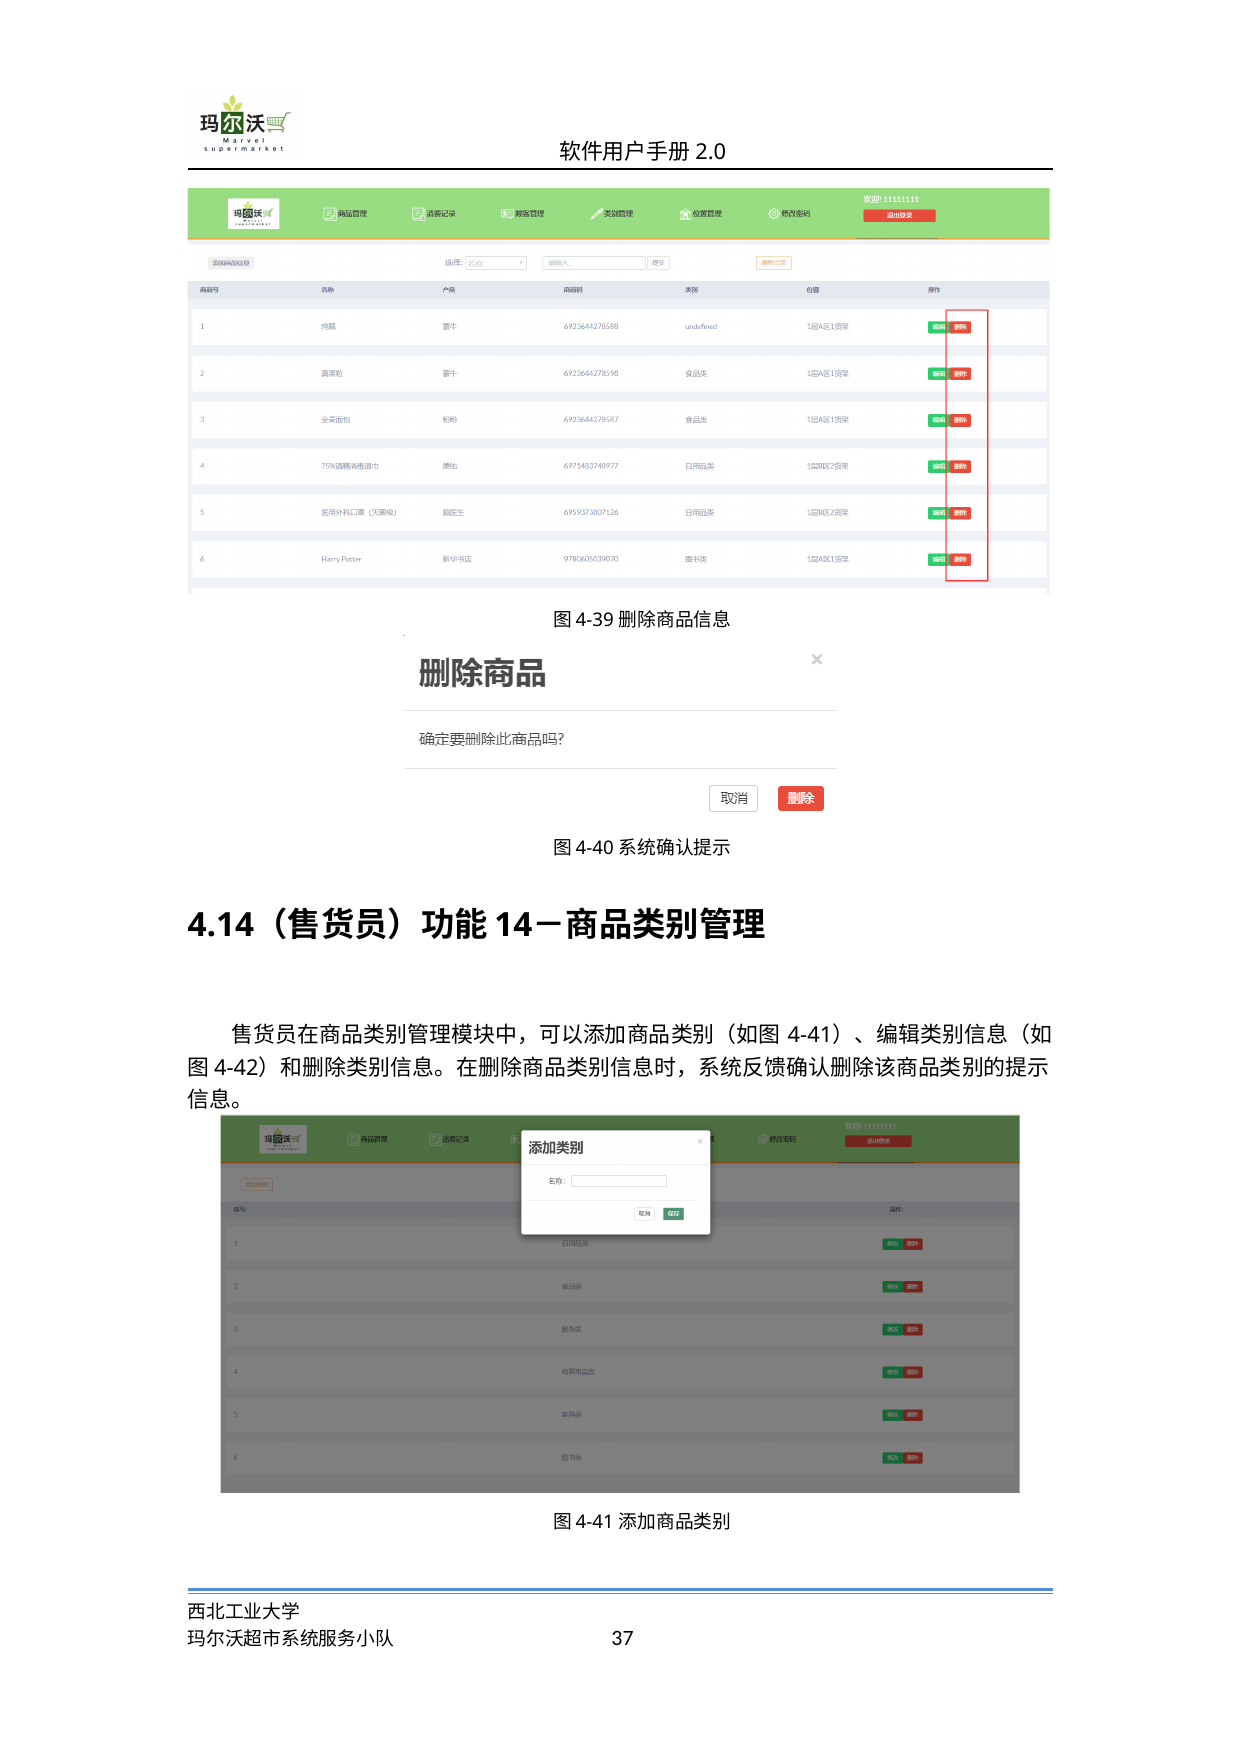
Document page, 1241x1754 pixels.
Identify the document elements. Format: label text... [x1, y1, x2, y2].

picture [403, 635, 837, 823]
text 图4-40 系统确认提示 [187, 830, 1053, 862]
picture [220, 1114, 1020, 1493]
picture [187, 88, 304, 160]
text 图4-41 添加商品类别 [187, 1504, 1053, 1537]
picture [187, 188, 1050, 594]
text 图4-39 删除商品信息 [187, 602, 1053, 635]
text 售货员在商品类别管理模块中，可以添加商品类别（如图4-41）、编辑类别信息（如图4-42）和删除类别信息。在删除商品类别信息时，系统反馈确认删除该商品类别的提示信息。 [187, 1017, 1053, 1114]
subtitle 4.14（售货员）功能14－商品类别管理 [187, 889, 1053, 954]
